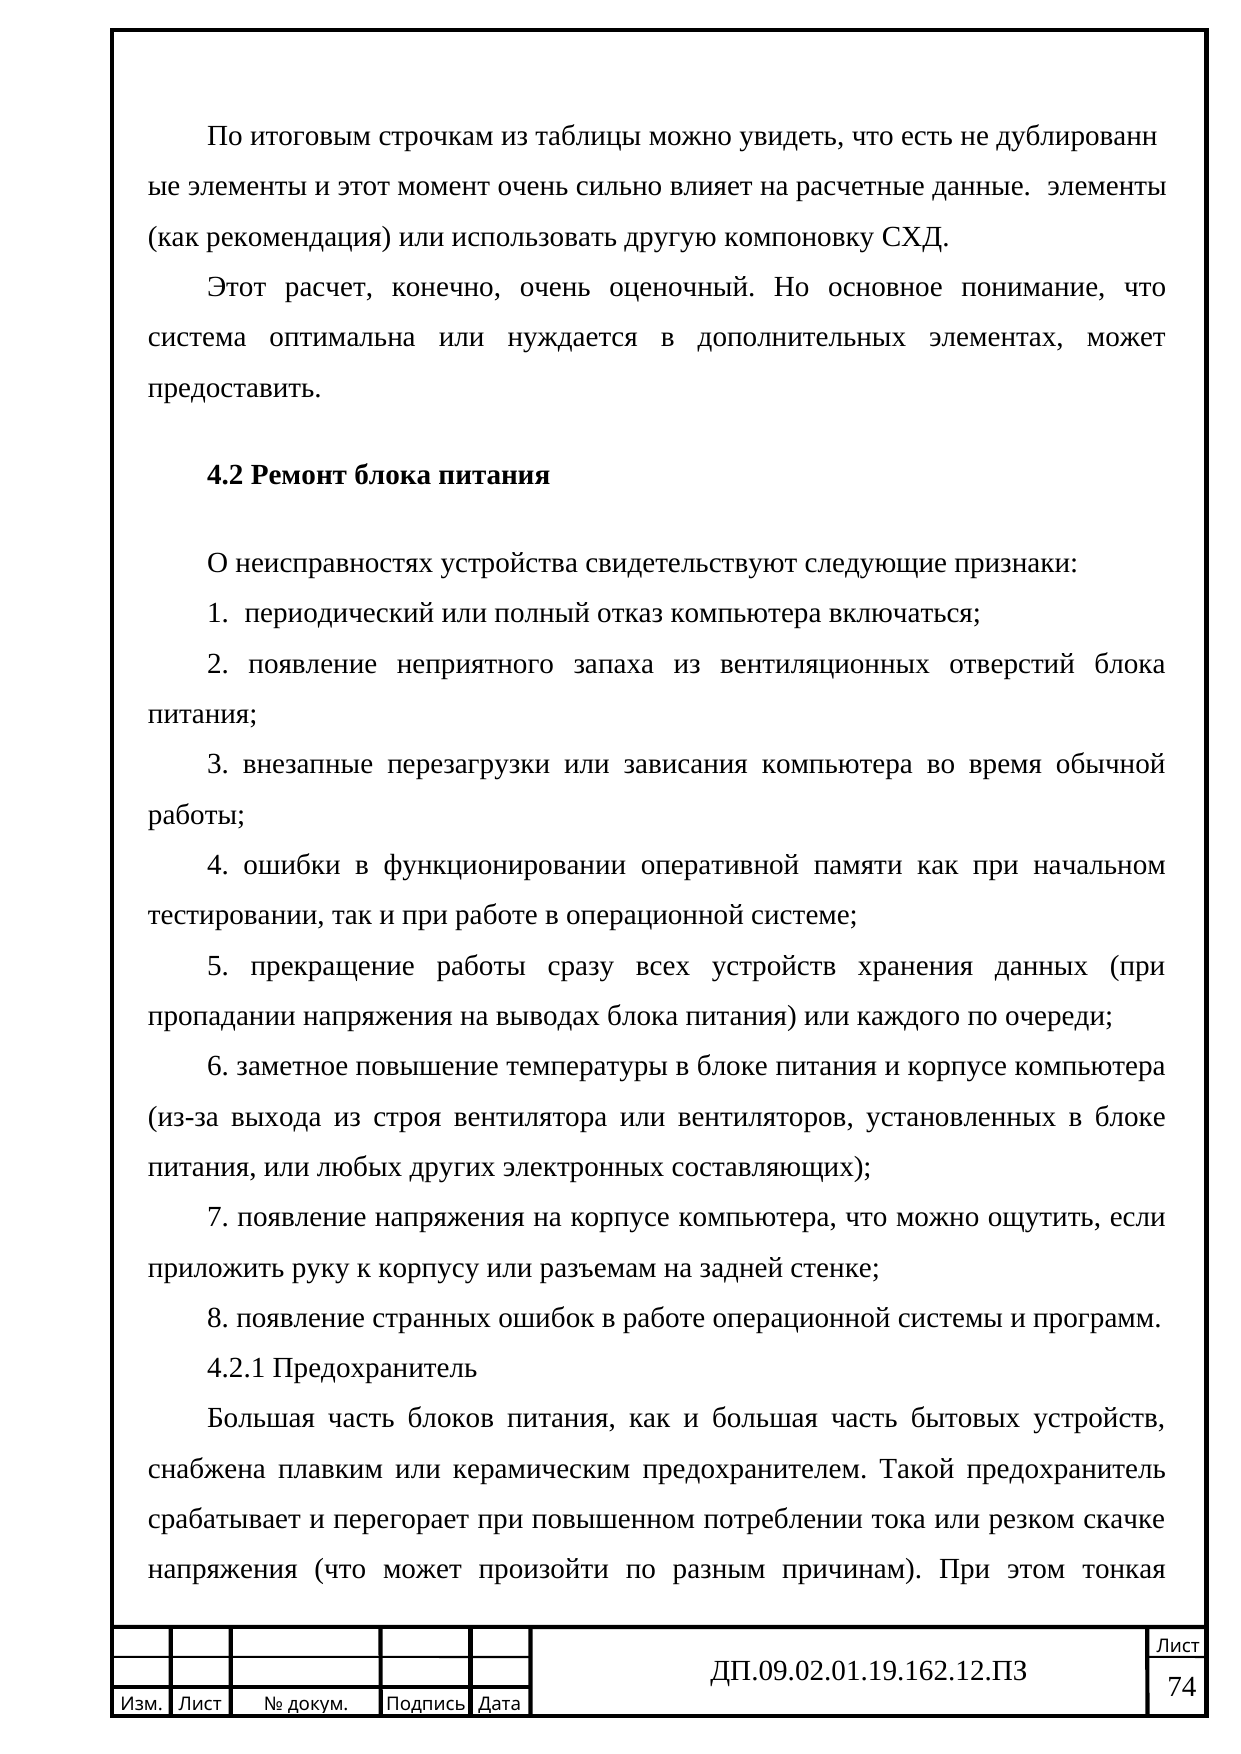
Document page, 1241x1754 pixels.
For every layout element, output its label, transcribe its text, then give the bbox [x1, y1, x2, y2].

text 4. ошибки в функционировании оперативной памяти как при начальном тестировании, так и при работе в операционной системе; [148, 847, 1167, 931]
text 6. заметное повышение температуры в блоке питания и корпусе компьютера (из-за выхода из строя вентилятора или вентиляторов, установленных в блоке питания, или любых других электронных составляющих); [148, 1048, 1167, 1183]
text 4.2.1 Предохранитель [148, 1350, 1167, 1384]
subtitle 4.2 Ремонт блока питания [148, 457, 1167, 491]
list периодический или полный отказ компьютера включаться; [207, 596, 1167, 629]
text Этот расчет, конечно, очень оценочный. Но основное понимание, что система оптимальна или нуждается в дополнительных элементах, может предоставить. [148, 269, 1167, 319]
text По итоговым строчкам из таблицы можно увидеть, что есть не дублированные элементы и этот момент очень сильно влияет на расчетные данные. элементы (как рекомендация) или использовать другую компоновку СХД. [148, 118, 1167, 252]
text 7. появление напряжения на корпусе компьютера, что можно ощутить, если приложить руку к корпусу или разъемам на задней стенке; [148, 1199, 1167, 1283]
text 5. прекращение работы сразу всех устройств хранения данных (при пропадании напряжения на выводах блока питания) или каждого по очереди; [148, 948, 1167, 1032]
text 8. появление странных ошибок в работе операционной системы и программ. [148, 1300, 1167, 1333]
text 3. внезапные перезагрузки или зависания компьютера во время обычной работы; [148, 747, 1167, 830]
text 2. появление неприятного запаха из вентиляционных отверстий блока питания; [148, 646, 1167, 730]
text Этот расчет, конечно, очень оценочный. Но основное понимание, что система оптимальна или нуждается в дополнительных элементах, может предоставить. [148, 353, 1167, 403]
text О неисправностях устройства свидетельствуют следующие признаки: [148, 545, 1167, 579]
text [148, 1401, 1167, 1585]
